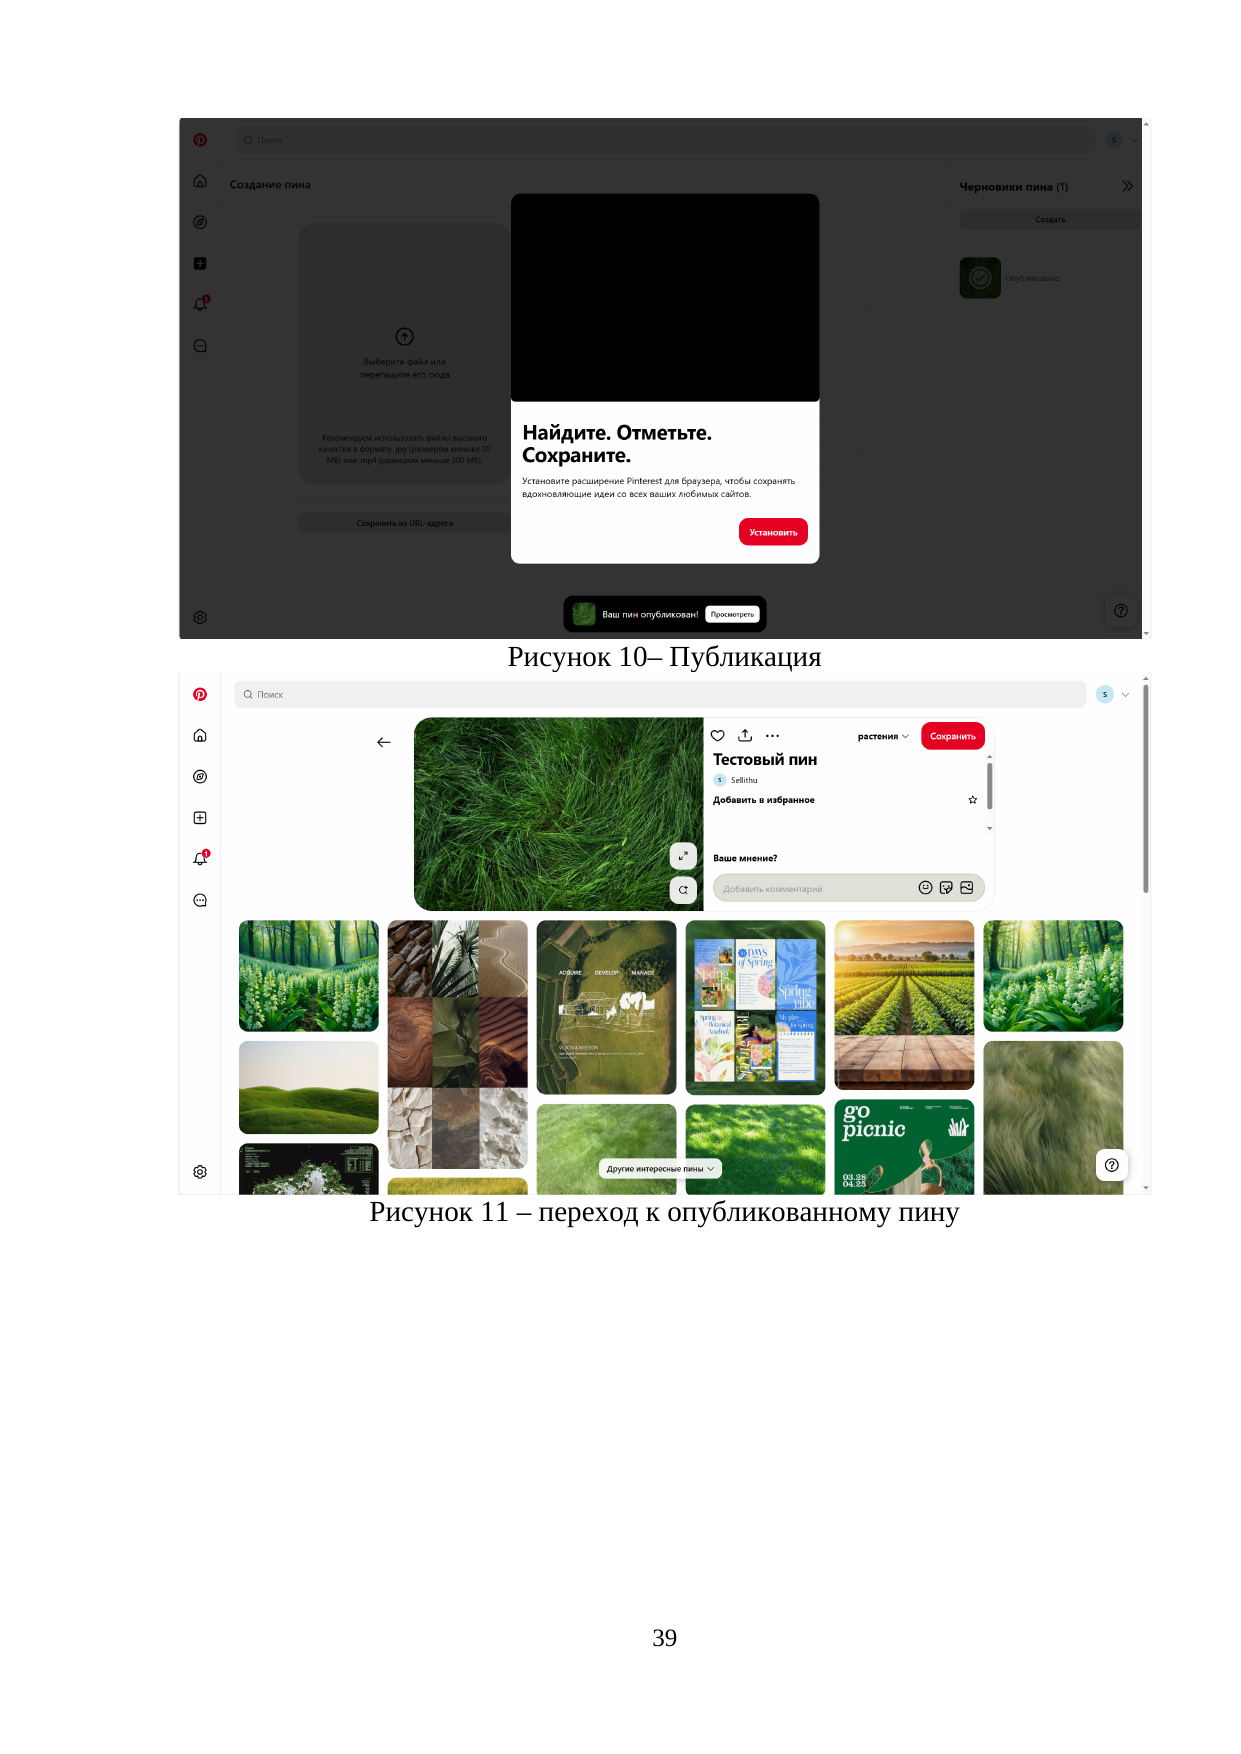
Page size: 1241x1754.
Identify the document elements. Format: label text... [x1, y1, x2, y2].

text Рисунок 10– Публикация [177, 639, 1152, 672]
picture [177, 118, 1152, 639]
text Рисунок 11 – переход к опубликованному пину [177, 1195, 1152, 1228]
picture [177, 672, 1152, 1195]
